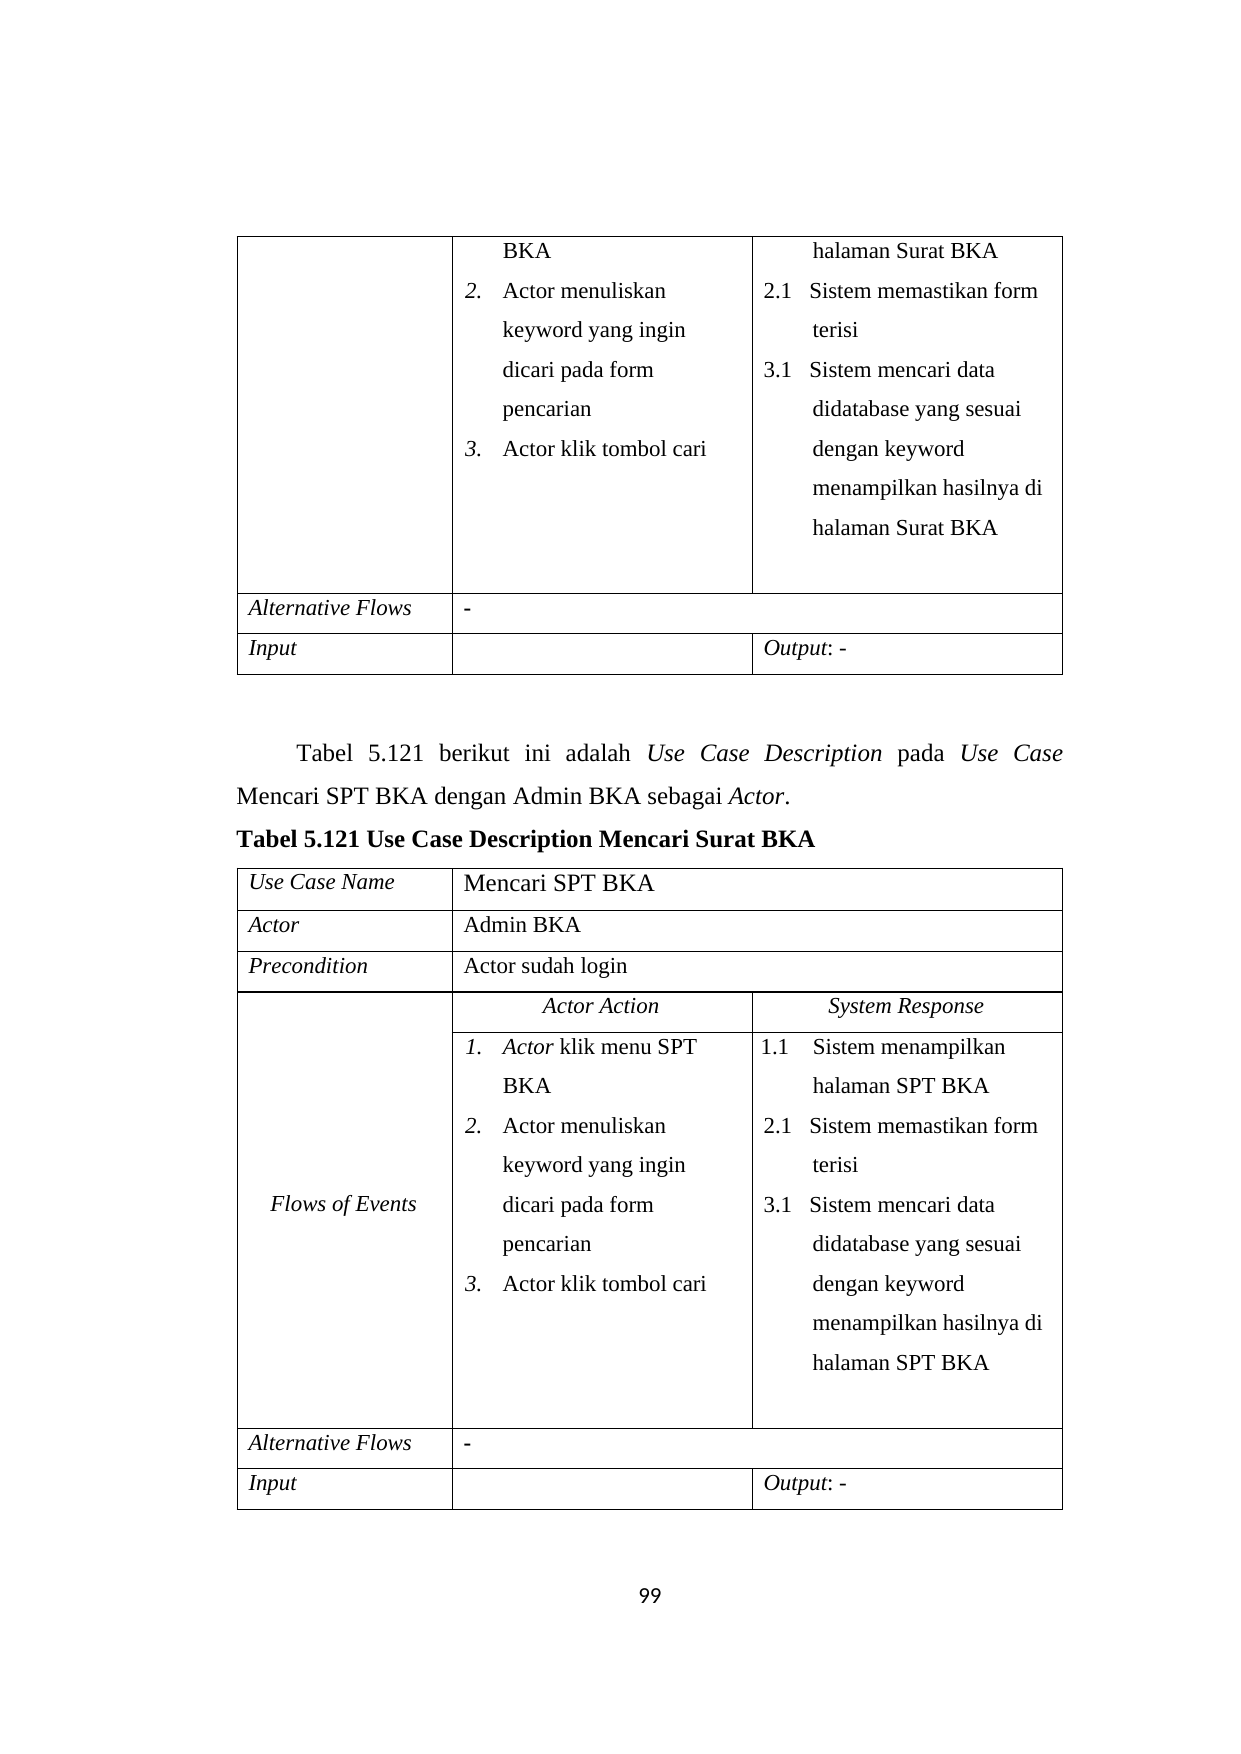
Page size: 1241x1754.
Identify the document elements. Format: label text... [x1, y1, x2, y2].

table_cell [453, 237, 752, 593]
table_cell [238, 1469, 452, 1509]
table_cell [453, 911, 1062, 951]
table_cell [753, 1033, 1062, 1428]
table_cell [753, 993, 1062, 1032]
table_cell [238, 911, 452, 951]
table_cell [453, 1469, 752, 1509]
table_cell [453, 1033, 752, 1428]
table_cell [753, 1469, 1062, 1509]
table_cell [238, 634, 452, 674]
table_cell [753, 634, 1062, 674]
text Tabel 5.121 Use Case Description Mencari Surat BKA [236, 824, 1063, 853]
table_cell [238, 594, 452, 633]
text Tabel 5.121 berikut ini adalah Use Case Description pada Use Case Mencari SPT BKA dengan Admin BKA sebagai Actor. [236, 738, 1063, 810]
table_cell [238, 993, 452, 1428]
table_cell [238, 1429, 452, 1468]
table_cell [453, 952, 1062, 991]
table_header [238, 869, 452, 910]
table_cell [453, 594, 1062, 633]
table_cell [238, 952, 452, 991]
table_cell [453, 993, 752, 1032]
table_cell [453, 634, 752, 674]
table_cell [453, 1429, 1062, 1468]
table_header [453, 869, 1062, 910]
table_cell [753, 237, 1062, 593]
